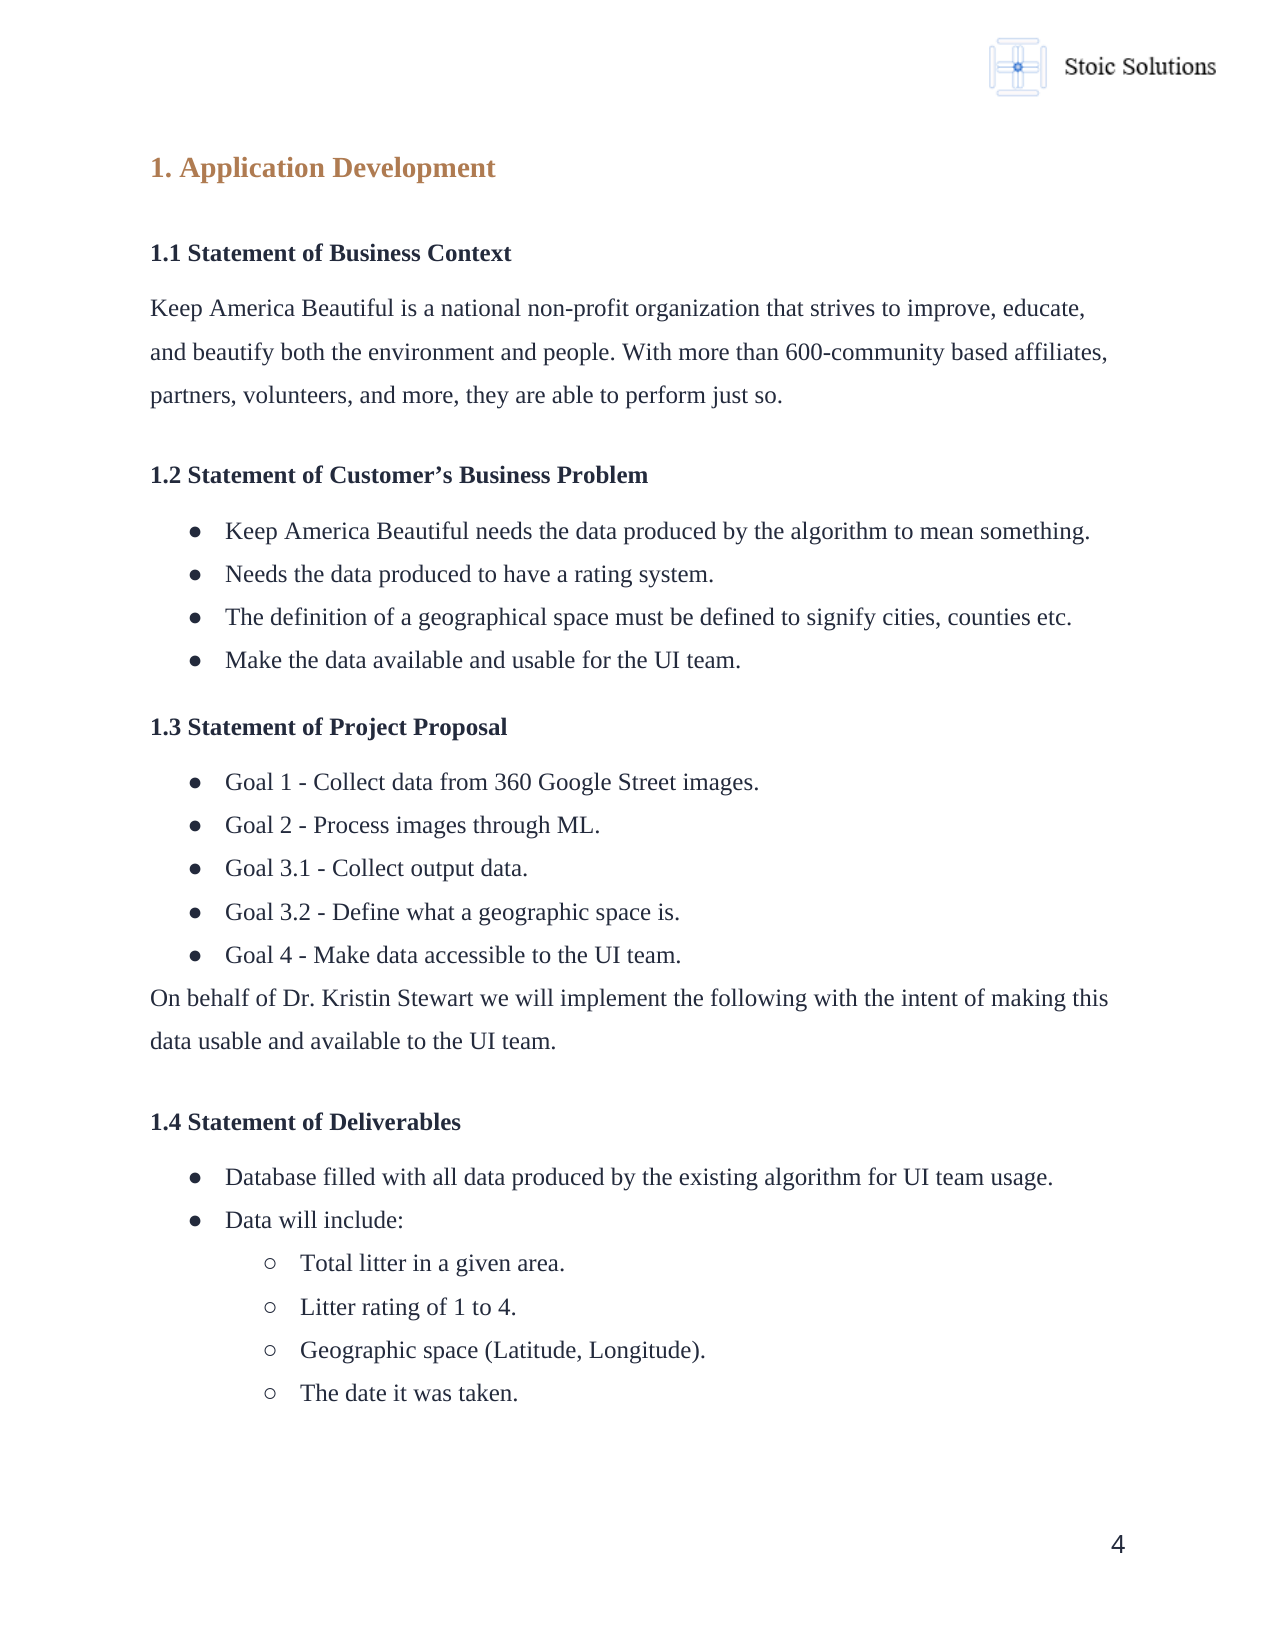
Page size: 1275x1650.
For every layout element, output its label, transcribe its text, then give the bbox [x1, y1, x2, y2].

list The definition of a geographical space must be defined to signify cities, counties etc. [187, 602, 1125, 631]
list Keep America Beautiful needs the data produced by the algorithm to mean something. [187, 516, 1125, 545]
list Goal 3.2 - Define what a geographic space is. [187, 897, 1125, 925]
subtitle 1. Application Development [150, 150, 1125, 183]
subtitle 1.2 Statement of Customer’s Business Problem [150, 460, 1125, 489]
list Goal 2 - Process images through ML. [187, 810, 1125, 839]
subtitle 1.3 Statement of Project Proposal [150, 712, 1125, 740]
list Needs the data produced to have a rating system. [187, 559, 1125, 588]
subtitle 1.1 Statement of Business Context [150, 238, 1125, 267]
list Total litter in a given area. [262, 1248, 1125, 1277]
list The date it was taken. [262, 1378, 1125, 1407]
list Goal 4 - Make data accessible to the UI team. [187, 940, 1125, 968]
list Make the data available and usable for the UI team. [187, 645, 1125, 674]
list Litter rating of 1 to 4. [262, 1292, 1125, 1320]
picture [984, 34, 1220, 102]
list Database filled with all data produced by the existing algorithm for UI team usage. [187, 1162, 1125, 1191]
list Geographic space (Latitude, Longitude). [262, 1335, 1125, 1363]
text Keep America Beautiful is a national non-profit organization that strives to improve, educate, and beautify both the environment and people. With more than 600-community based affiliates, partners, volunteers, and more, they are able to perform just so. [150, 293, 1125, 408]
list Data will include: [187, 1205, 1125, 1234]
list Goal 3.1 - Collect output data. [187, 853, 1125, 882]
text On behalf of Dr. Kristin Stewart we will implement the following with the intent of making this data usable and available to the UI team. [150, 983, 1125, 1055]
subtitle 1.4 Statement of Deliverables [150, 1107, 1125, 1135]
list Goal 1 - Collect data from 360 Google Street images. [187, 767, 1125, 796]
